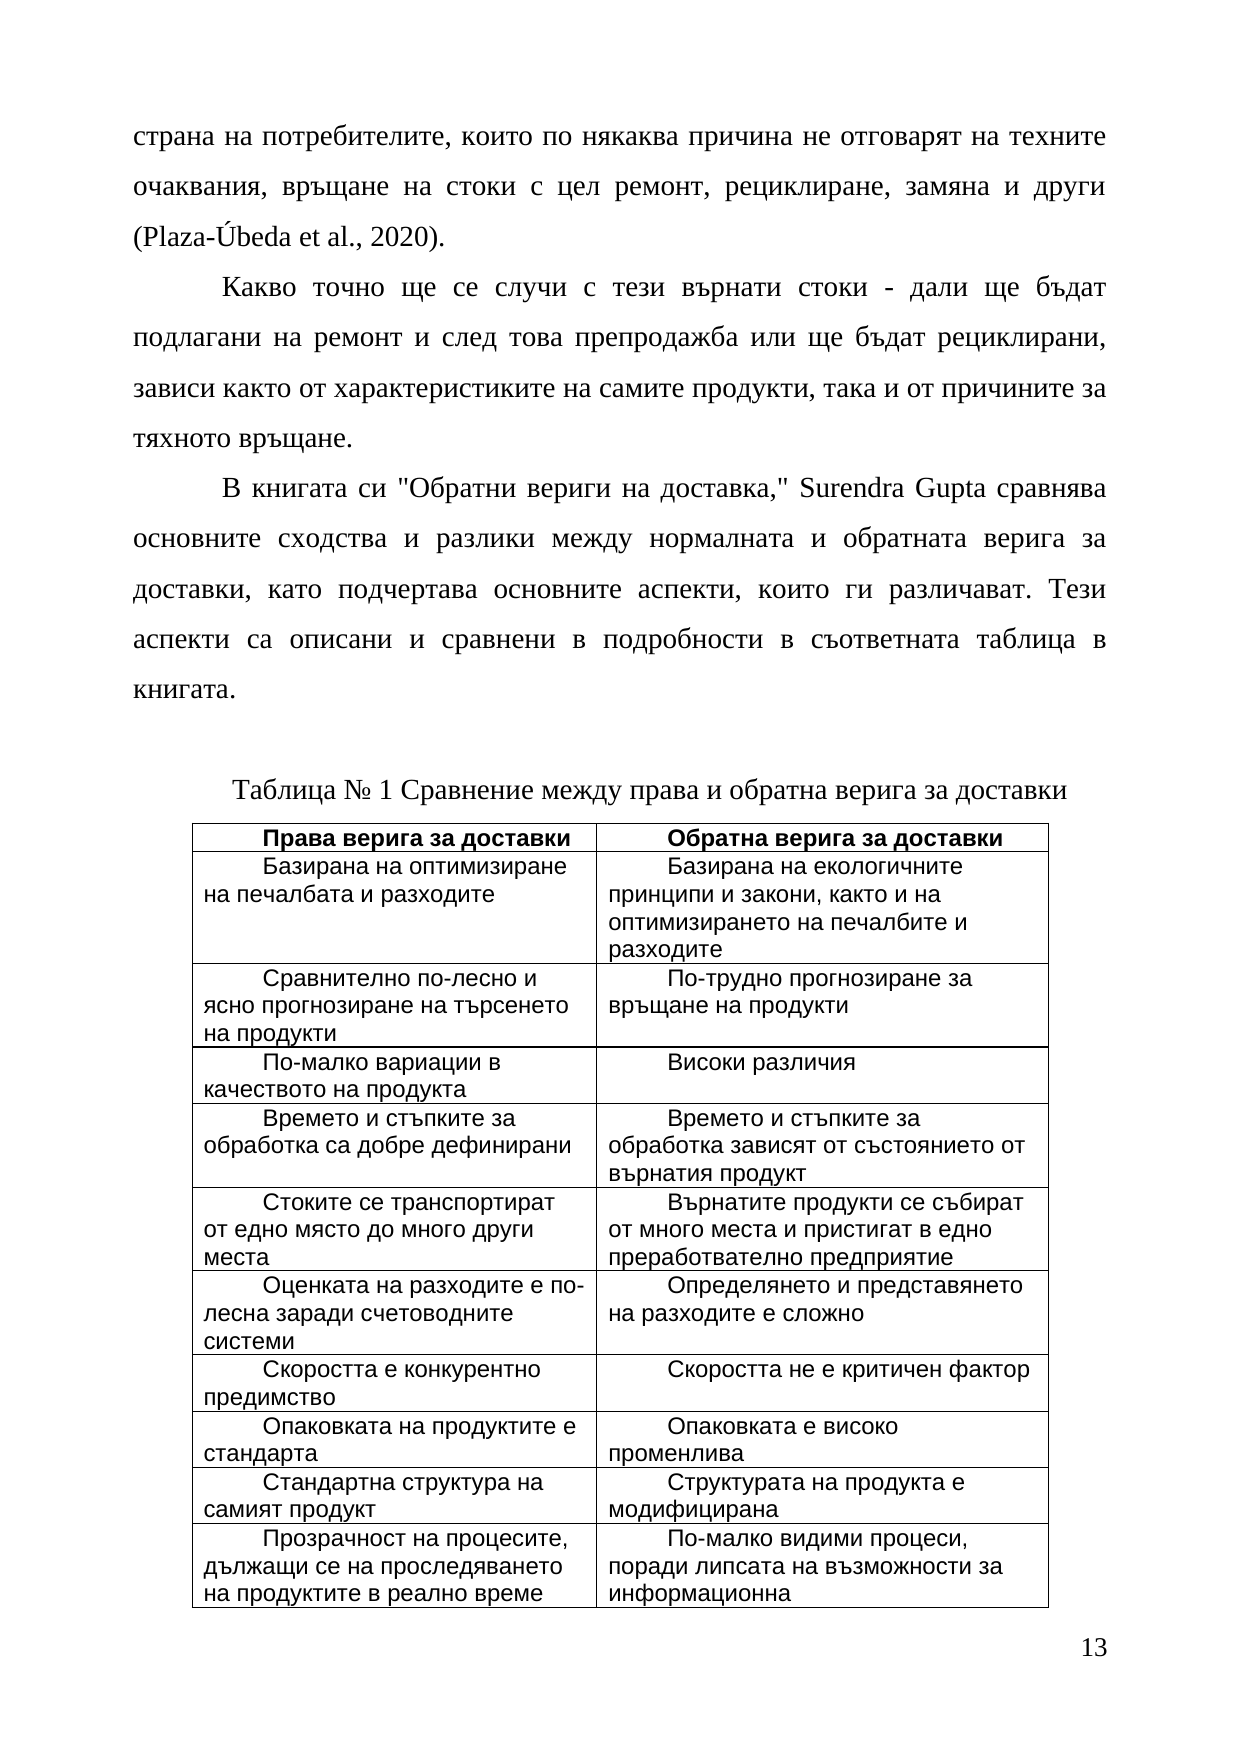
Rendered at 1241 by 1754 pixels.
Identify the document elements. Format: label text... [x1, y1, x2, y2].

table_cell По-малко видими процеси, поради липсата на възможности за информационна [597, 1524, 1048, 1607]
table_header Обратна верига за доставки [597, 824, 1048, 851]
table_cell Структурата на продукта е модифицирана [597, 1468, 1048, 1523]
table_cell Базирана на оптимизиране на печалбата и разходите [193, 852, 596, 963]
table_cell Времето и стъпките за обработка са добре дефинирани [193, 1104, 596, 1187]
table_cell Скоростта е конкурентно предимство [193, 1355, 596, 1411]
table_cell По-трудно прогнозиране за връщане на продукти [597, 964, 1048, 1046]
table_cell Определянето и представянето на разходите е сложно [597, 1271, 1048, 1354]
table_cell Опаковката на продуктите е стандарта [193, 1412, 596, 1467]
text Какво точно ще се случи с тези върнати стоки - дали ще бъдат подлагани на ремонт и след това препродажба или ще бъдат рециклирани, зависи както от характеристиките на самите продукти, така и от причините за тяхното връщане. [133, 269, 1107, 453]
table_cell Стоките се транспортират от едно място до много други места [193, 1188, 596, 1270]
table_header Права верига за доставки [193, 824, 596, 851]
table_cell Високи различия [597, 1048, 1048, 1103]
table_cell По-малко вариации в качеството на продукта [193, 1048, 596, 1103]
table_cell Върнатите продукти се събират от много места и пристигат в едно преработвателно предприятие [597, 1188, 1048, 1270]
table_cell Прозрачност на процесите, дължащи се на проследяването на продуктите в реално време [193, 1524, 596, 1607]
table_cell Опаковката е високо променлива [597, 1412, 1048, 1467]
table_cell Стандартна структура на самият продукт [193, 1468, 596, 1523]
text Таблица № 1 Сравнение между права и обратна верига за доставки [133, 772, 1107, 806]
table_cell Оценката на разходите е по-лесна заради счетоводните системи [193, 1271, 596, 1354]
table_cell Времето и стъпките за обработка зависят от състоянието от върнатия продукт [597, 1104, 1048, 1187]
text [133, 118, 1107, 252]
table_cell Скоростта не е критичен фактор [597, 1355, 1048, 1411]
text В книгата си "Обратни вериги на доставка," Surendra Gupta сравнява основните сходства и разлики между нормалната и обратната верига за доставки, като подчертава основните аспекти, които ги различават. Тези аспекти са описани и сравнени в подробности в съответната таблица в книгата. [133, 470, 1107, 705]
table_cell Базирана на екологичните принципи и закони, както и на оптимизирането на печалбите и разходите [597, 852, 1048, 963]
table_cell Сравнително по-лесно и ясно прогнозиране на търсенето на продукти [193, 964, 596, 1046]
